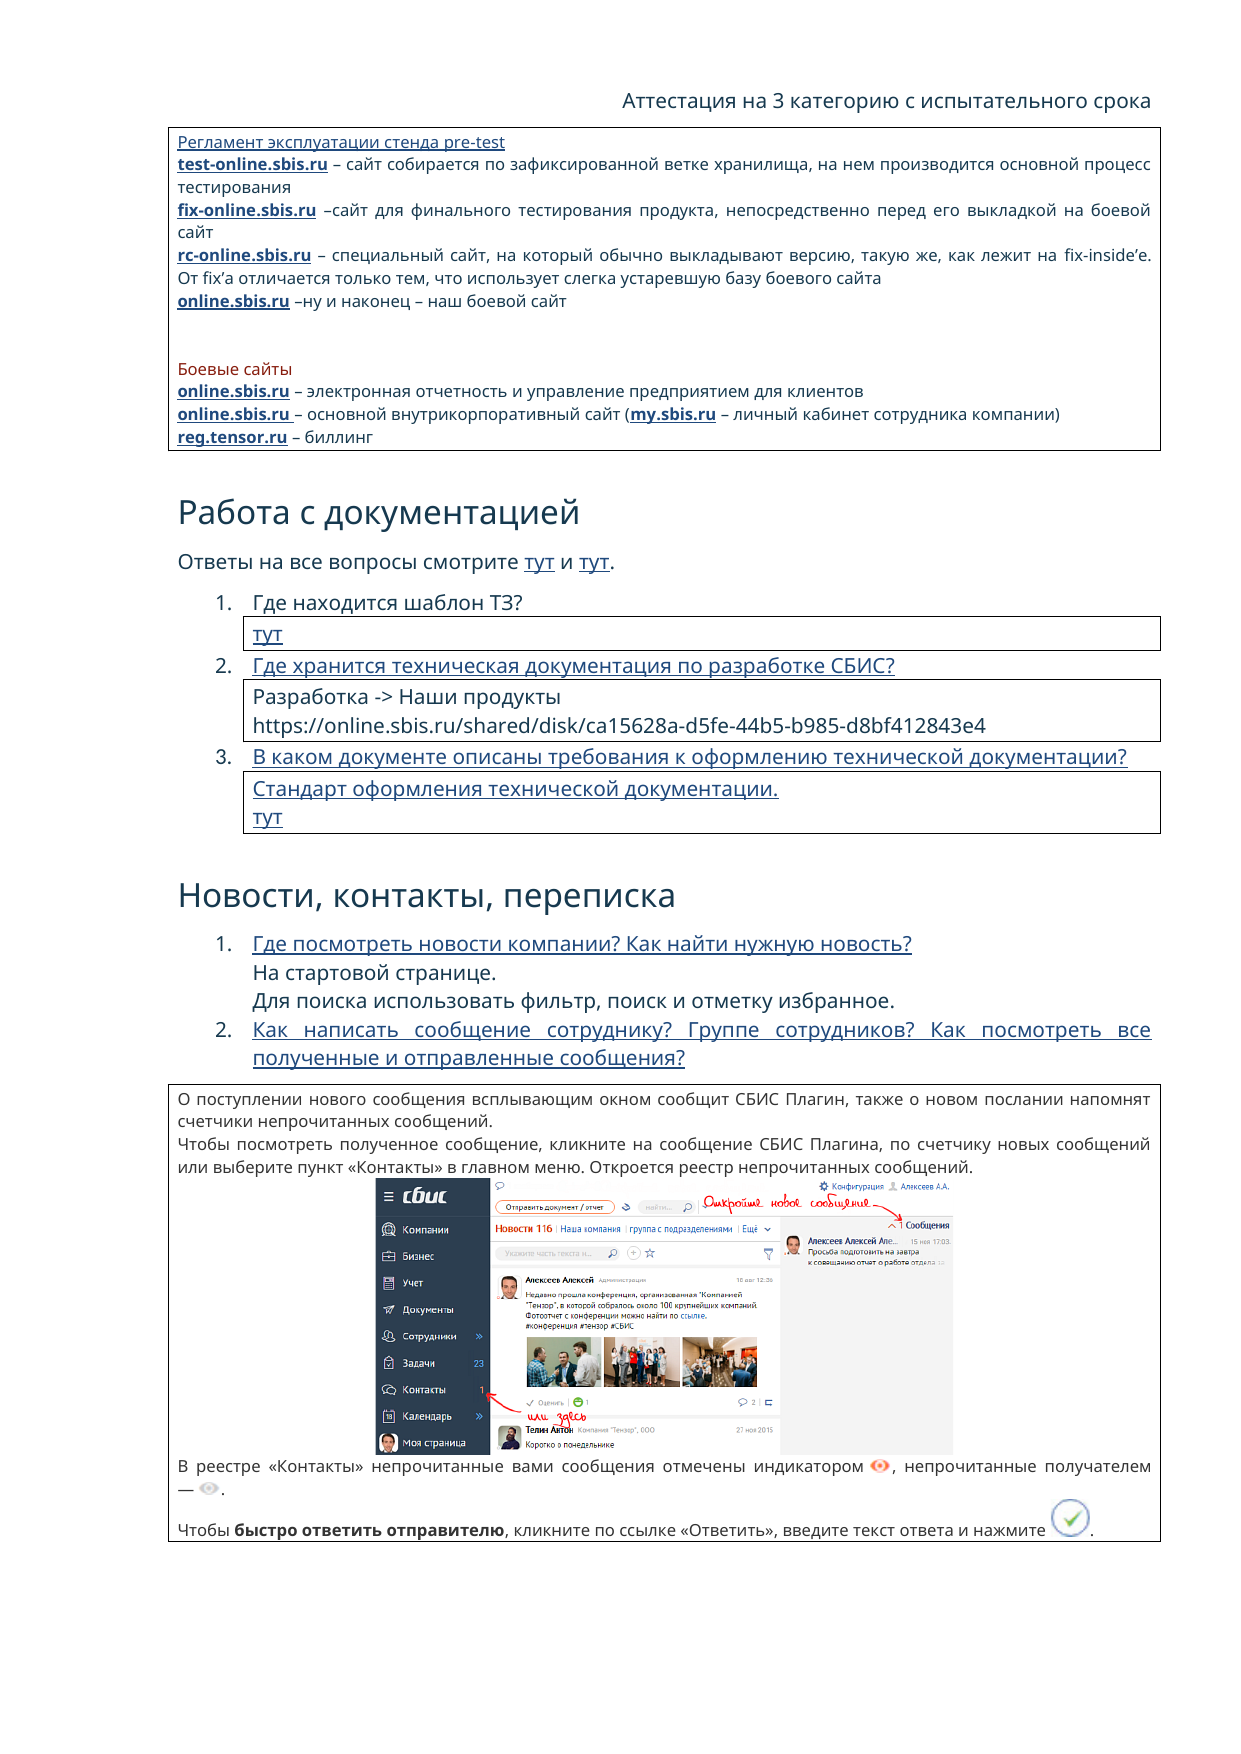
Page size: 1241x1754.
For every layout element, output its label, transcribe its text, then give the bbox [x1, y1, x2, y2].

list Как написать сообщение сотруднику? Группе сотрудников? Как посмотреть все полученные и отправленные сообщения? [215, 1015, 1152, 1072]
text rc-online.sbis.ru – специальный сайт, на который обычно выкладывают версию, такую же, как лежит на fix-inside’е. От fix’а отличается только тем, что использует слегка устаревшую базу боевого сайта [177, 244, 1152, 289]
list Стандарт оформления технической документации. [244, 772, 1160, 799]
text online.sbis.ru – электронная отчетность и управление предприятием для клиентов [177, 380, 1152, 403]
list https://online.sbis.ru/shared/disk/ca15628a-d5fe-44b5-b985-d8bf412843e4 [244, 708, 1160, 741]
list Где находится шаблон ТЗ? [215, 588, 1152, 616]
picture [869, 1459, 892, 1473]
list В каком документе описаны требования к оформлению технической документации? [215, 742, 1152, 771]
text reg.tensor.ru – биллинг [169, 422, 1160, 450]
text Регламент эксплуатации стенда pre-test [169, 128, 1160, 153]
list тут [244, 617, 1160, 650]
text fix-online.sbis.ru –сайт для финального тестирования продукта, непосредственно перед его выкладкой на боевой сайт [177, 198, 1152, 244]
text online.sbis.ru – основной внутрикорпоративный сайт (my.sbis.ru – личный кабинет сотрудника компании) [177, 403, 1152, 422]
list Где хранится техническая документация по разработке СБИС? [215, 651, 1152, 679]
list тут [244, 799, 1160, 833]
text test-online.sbis.ru – сайт собирается по зафиксированной ветке хранилища, на нем производится основной процесс тестирования [177, 153, 1152, 198]
text online.sbis.ru –ну и наконец – наш боевой сайт [177, 289, 1152, 312]
list Для поиска использовать фильтр, поиск и отметку избранное. [252, 986, 1152, 1015]
list Разработка -> Наши продукты [244, 680, 1160, 708]
text Работа с документацией [177, 489, 1152, 534]
text Ответы на все вопросы смотрите тут и тут. [177, 547, 1152, 575]
picture [198, 1482, 221, 1495]
picture [375, 1178, 954, 1455]
subtitle Боевые сайты [177, 357, 1152, 380]
text О поступлении нового сообщения всплывающим окном сообщит СБИС Плагин, также о новом послании напомнят счетчики непрочитанных сообщений. [169, 1085, 1160, 1133]
list Где посмотреть новости компании? Как найти нужную новость? [215, 929, 1152, 958]
list На стартовой странице. [252, 958, 1152, 986]
text Чтобы быстро ответить отправителю, кликните по ссылке «Ответить», введите текст ответа и нажмите . [177, 1500, 1152, 1541]
picture [1050, 1499, 1090, 1537]
text Чтобы посмотреть полученное сообщение, кликните на сообщение СБИС Плагина, по счетчику новых сообщений или выберите пункт «Контакты» в главном меню. Откроется реестр непрочитанных сообщений. [177, 1133, 1152, 1178]
text Новости, контакты, переписка [177, 871, 1152, 917]
text В реестре «Контакты» непрочитанные вами сообщения отмечены индикатором , непрочитанные получателем — . [177, 1454, 1152, 1500]
